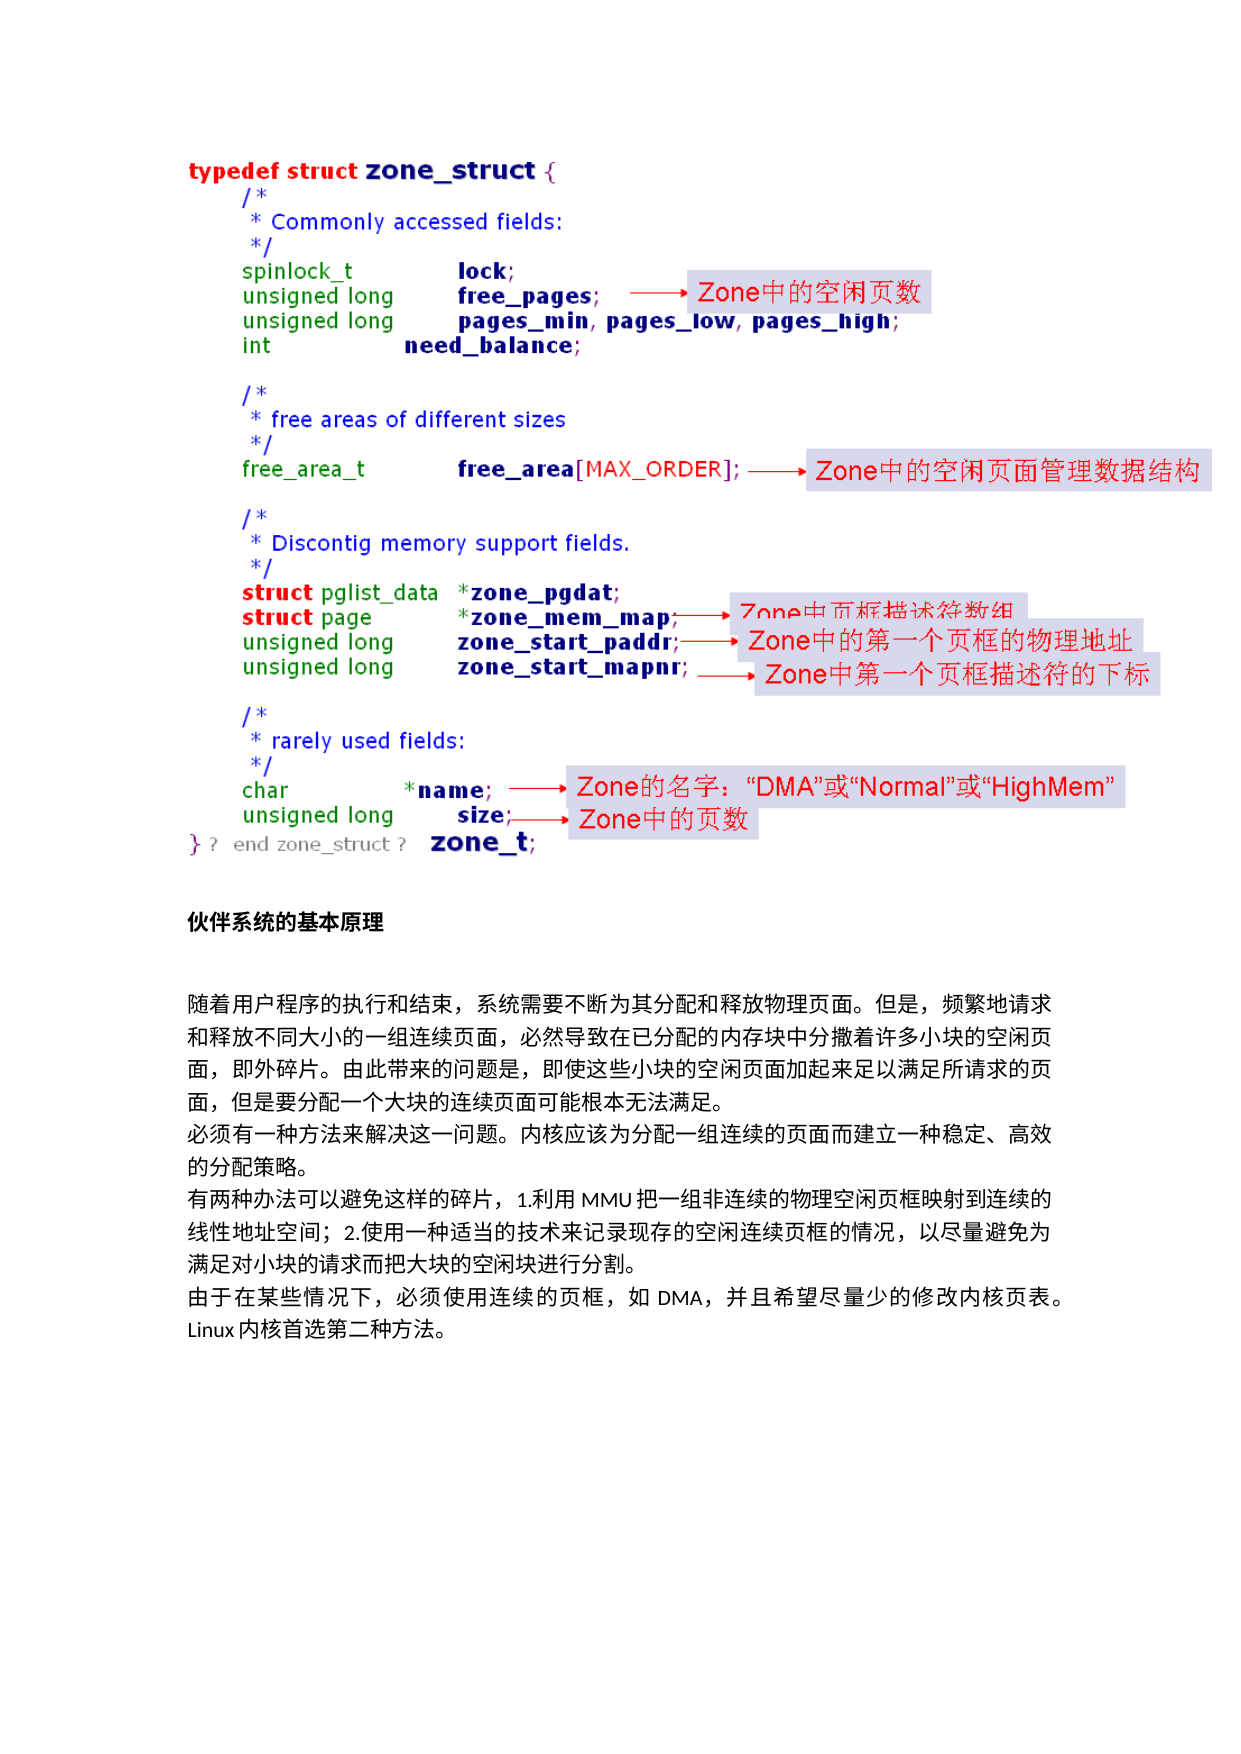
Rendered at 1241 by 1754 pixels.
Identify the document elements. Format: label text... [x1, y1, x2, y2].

text 必须有一种方法来解决这一问题。内核应该为分配一组连续的页面而建立一种稳定、高效的分配策略。 [187, 1117, 1053, 1182]
text 由于在某些情况下，必须使用连续的页框，如DMA，并且希望尽量少的修改内核页表。Linux内核首选第二种方法。 [187, 1279, 1053, 1344]
subtitle 伙伴系统的基本原理 [187, 904, 1053, 937]
text 随着用户程序的执行和结束，系统需要不断为其分配和释放物理页面。但是，频繁地请求和释放不同大小的一组连续页面，必然导致在已分配的内存块中分撒着许多小块的空闲页面，即外碎片。由此带来的问题是，即使这些小块的空闲页面加起来足以满足所请求的页面，但是要分配一个大块的连续页面可能根本无法满足。 [187, 987, 1053, 1117]
picture [187, 162, 1212, 870]
text 有两种办法可以避免这样的碎片，1.利用MMU把一组非连续的物理空闲页框映射到连续的线性地址空间；2.使用一种适当的技术来记录现存的空闲连续页框的情况，以尽量避免为满足对小块的请求而把大块的空闲块进行分割。 [187, 1182, 1053, 1279]
